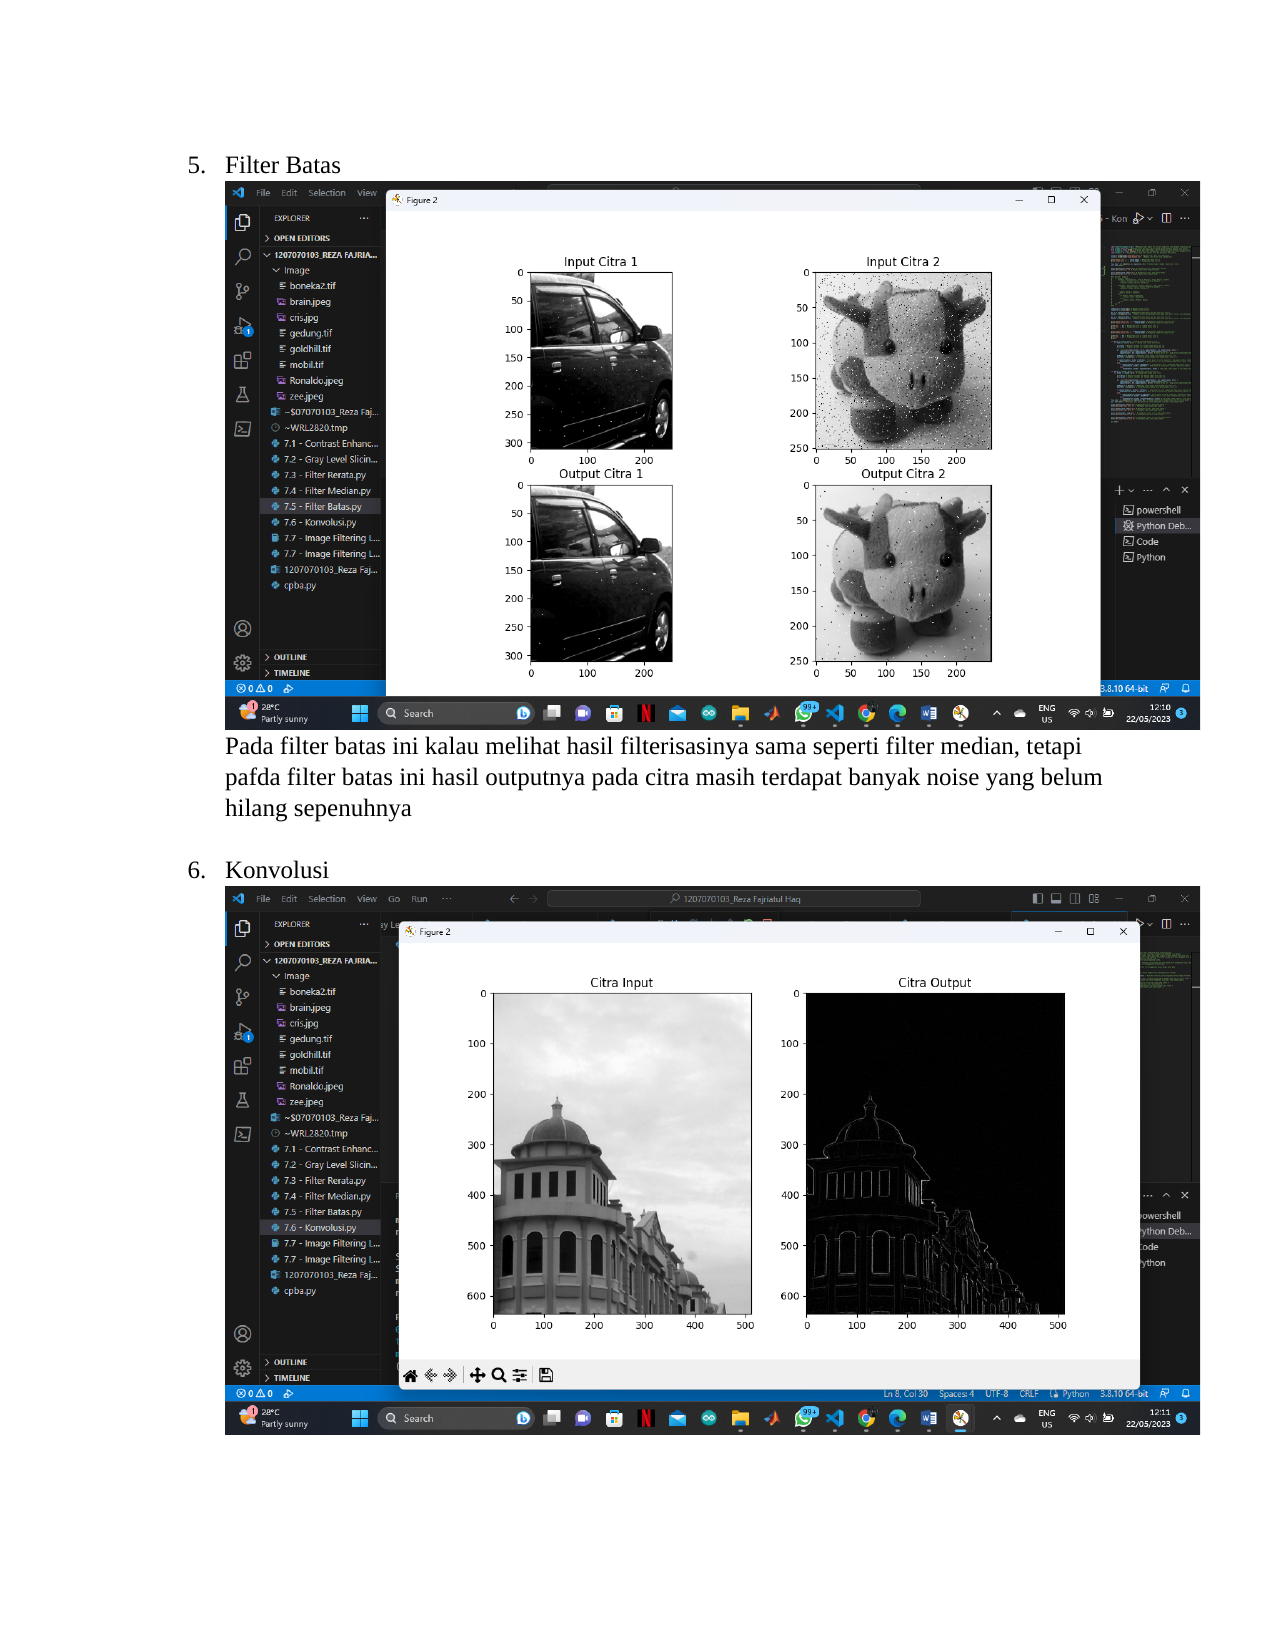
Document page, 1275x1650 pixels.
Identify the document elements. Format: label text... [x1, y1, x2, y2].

list Konvolusi [187, 856, 1125, 884]
picture [225, 886, 1200, 1435]
list Filter Batas [187, 150, 1125, 179]
list Pada filter batas ini kalau melihat hasil filterisasinya sama seperti filter median, tetapi pafda filter batas ini hasil outputnya pada citra masih terdapat banyak noise yang belum hilang sepenuhnya [225, 731, 1125, 822]
picture [225, 181, 1200, 730]
